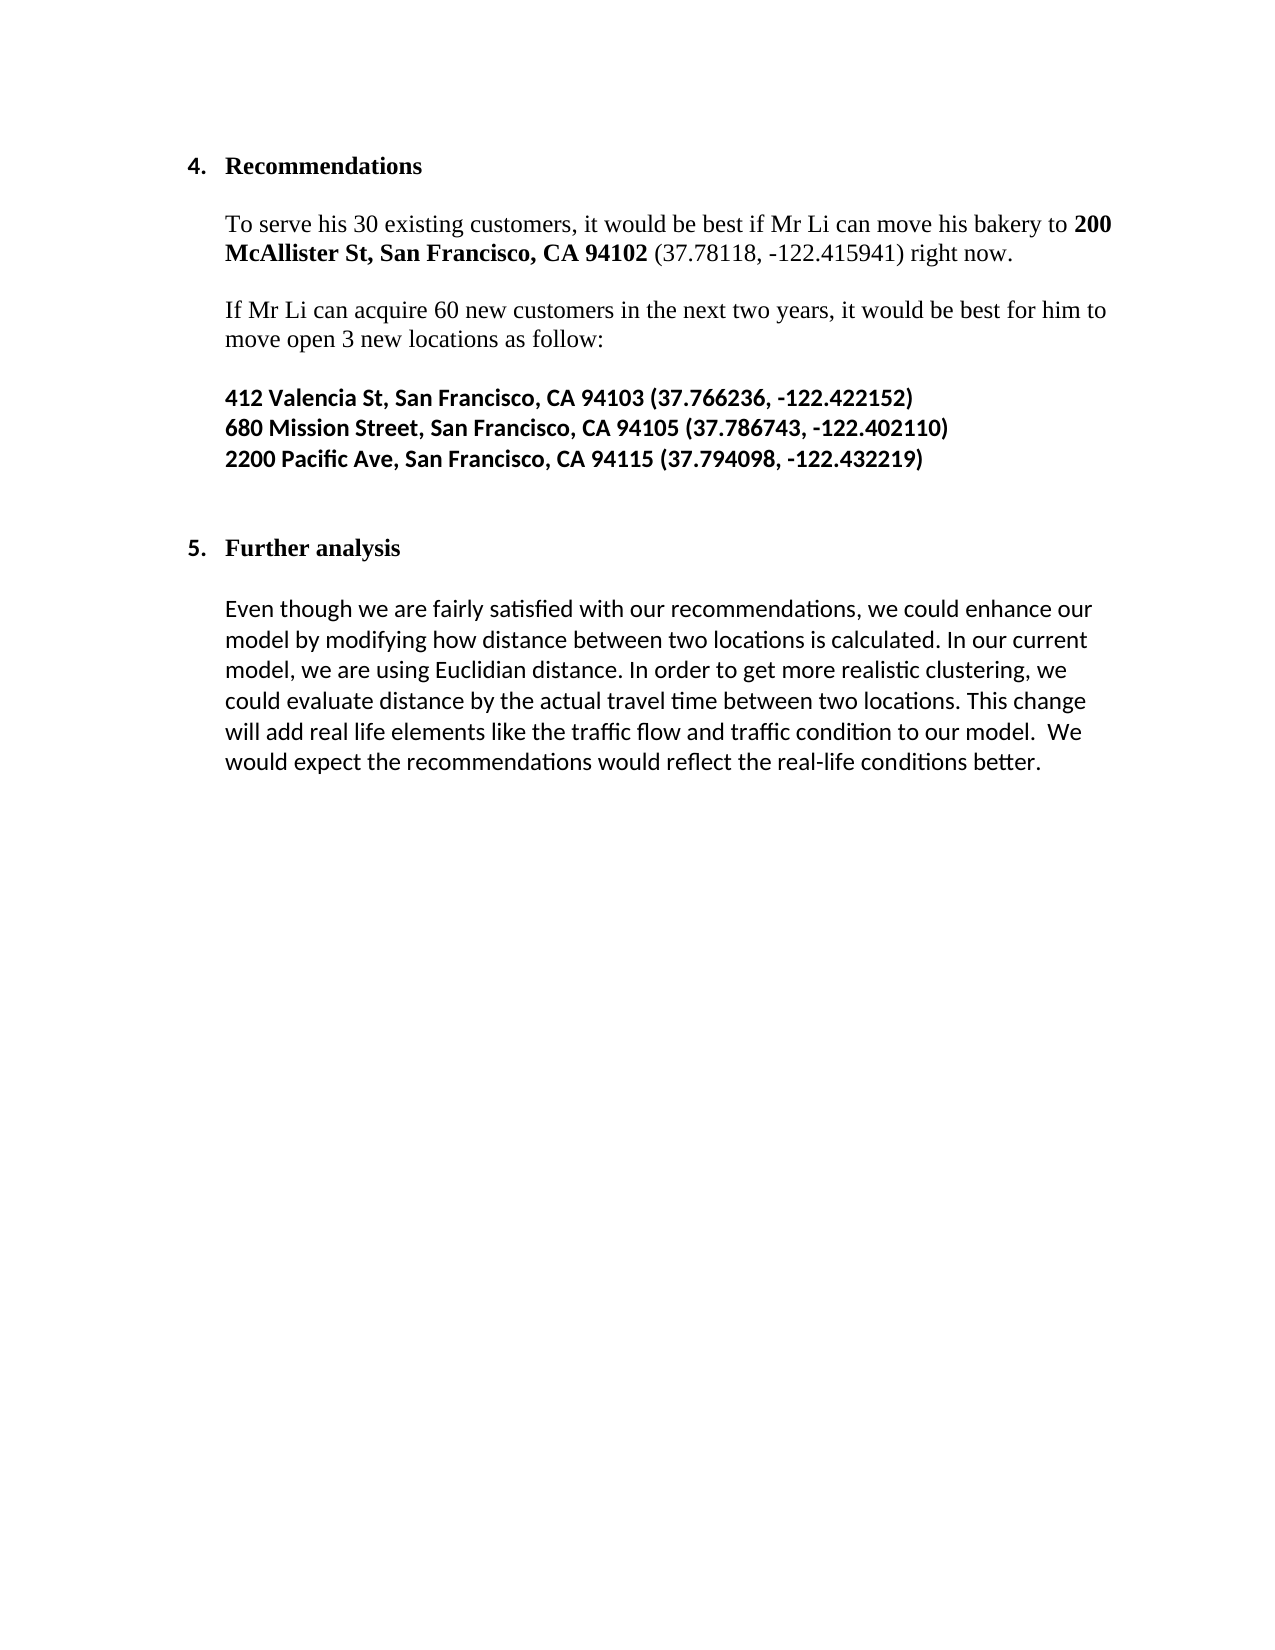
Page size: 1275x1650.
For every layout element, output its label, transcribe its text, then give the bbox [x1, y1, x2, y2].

list Further analysis Even though we are fairly satisfied with our recommendations, we could enhance our model by modifying how distance between two locations is calculated. In our current model, we are using Euclidian distance. In order to get more realistic clustering, we could evaluate distance by the actual travel time between two locations. This change will add real life elements like the traffic flow and traffic condition to our model. We would expect the recommendations would reflect the real-life conditions better. [187, 533, 1125, 777]
list Recommendations To serve his 30 existing customers, it would be best if Mr Li can move his bakery to 200 McAllister St, San Francisco, CA 94102 (37.78118, -122.415941) right now. If Mr Li can acquire 60 new customers in the next two years, it would be best for him to move open 3 new locations as follow: 412 Valencia St, San Francisco, CA 94103 (37.766236, -122.422152) 680 Mission Street, San Francisco, CA 94105 (37.786743, -122.402110) 2200 Pacific Ave, San Francisco, CA 94115 (37.794098, -122.432219) [187, 150, 1125, 533]
